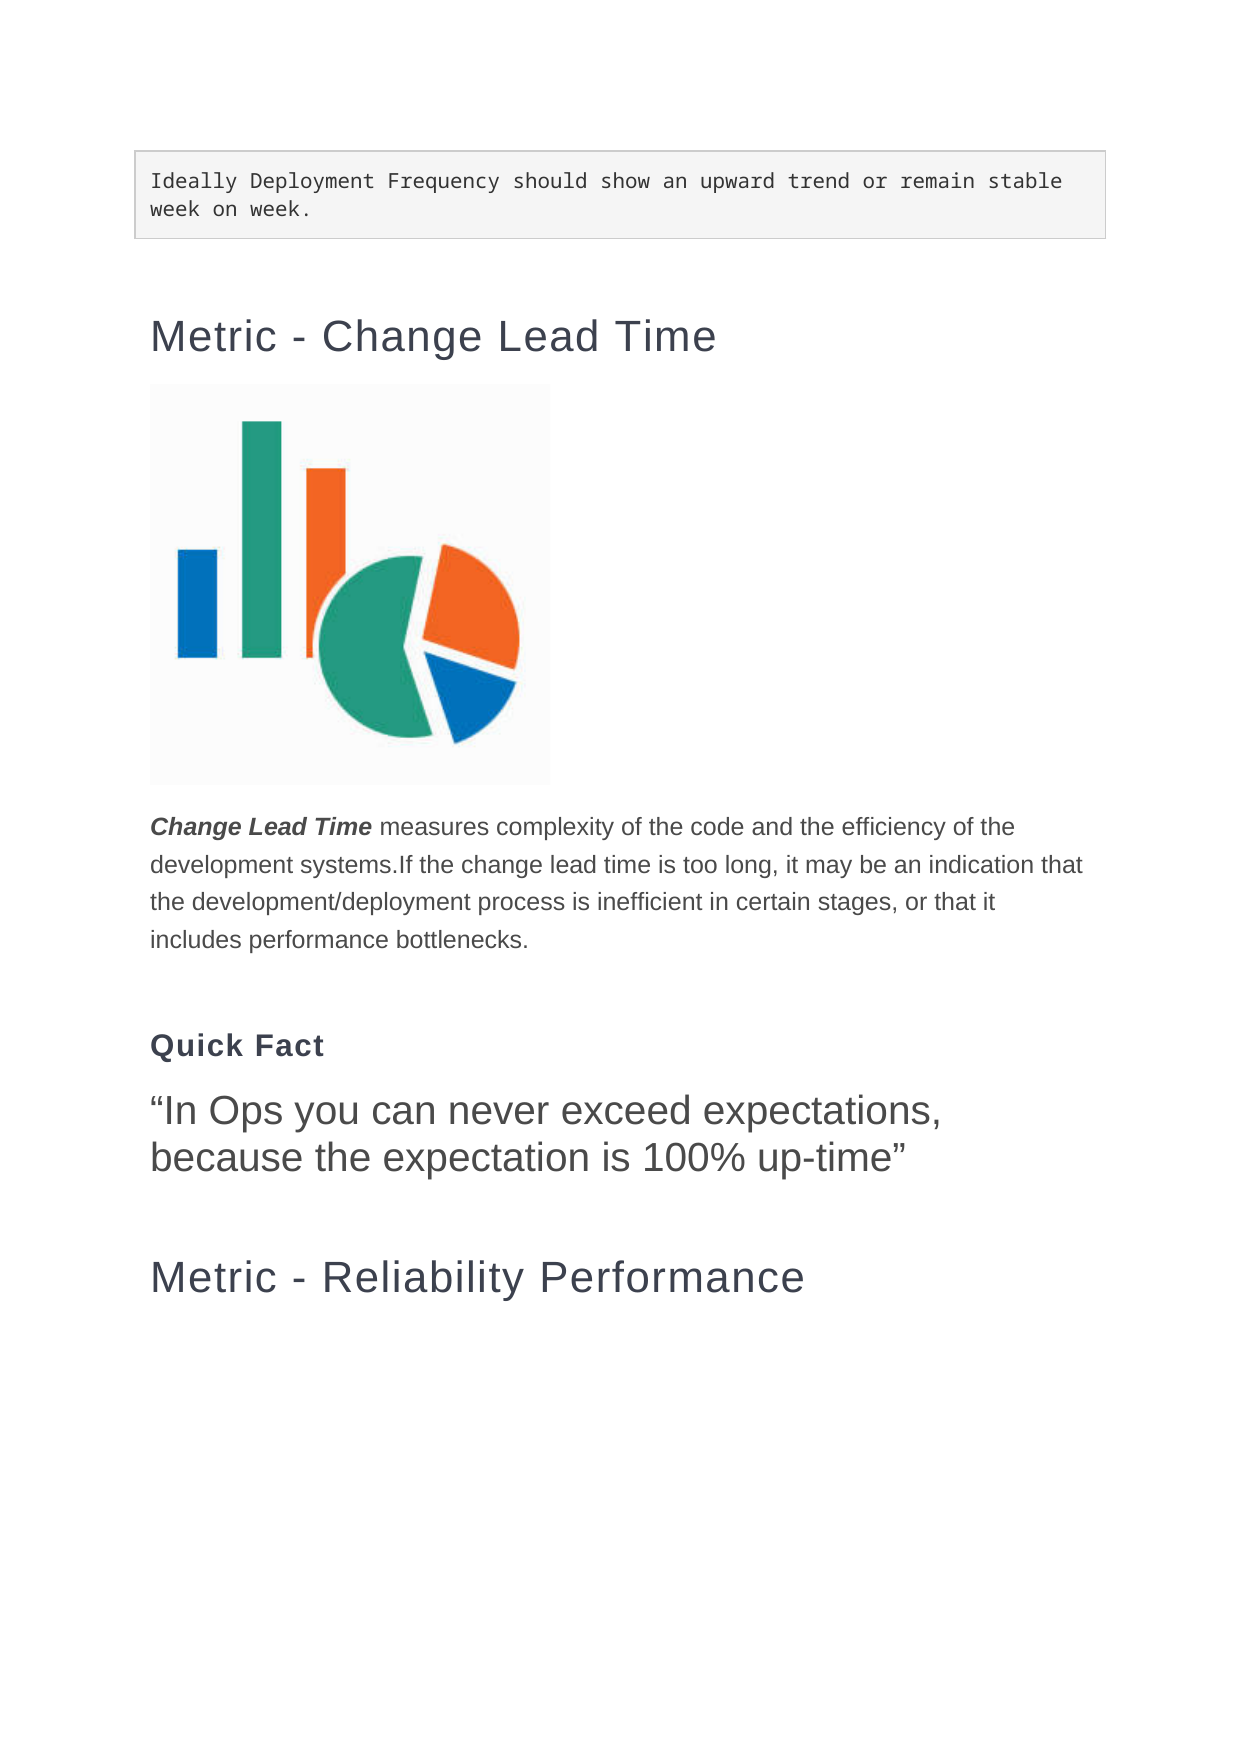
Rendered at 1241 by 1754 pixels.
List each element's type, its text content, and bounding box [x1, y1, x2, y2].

text “In Ops you can never exceed expectations, because the expectation is 100% up-time” [150, 1086, 1090, 1180]
subtitle Quick Fact [150, 1016, 1090, 1063]
subtitle Metric - Change Lead Time [150, 302, 1090, 361]
text Ideally Deployment Frequency should show an upward trend or remain stable week on week. [136, 152, 1105, 238]
picture [150, 384, 550, 785]
subtitle Metric - Reliability Performance [150, 1242, 1090, 1302]
text Change Lead Time measures complexity of the code and the efficiency of the development systems.If the change lead time is too long, it may be an indication that the development/deployment process is inefficient in certain stages, or that it includes performance bottlenecks. [150, 803, 1090, 953]
